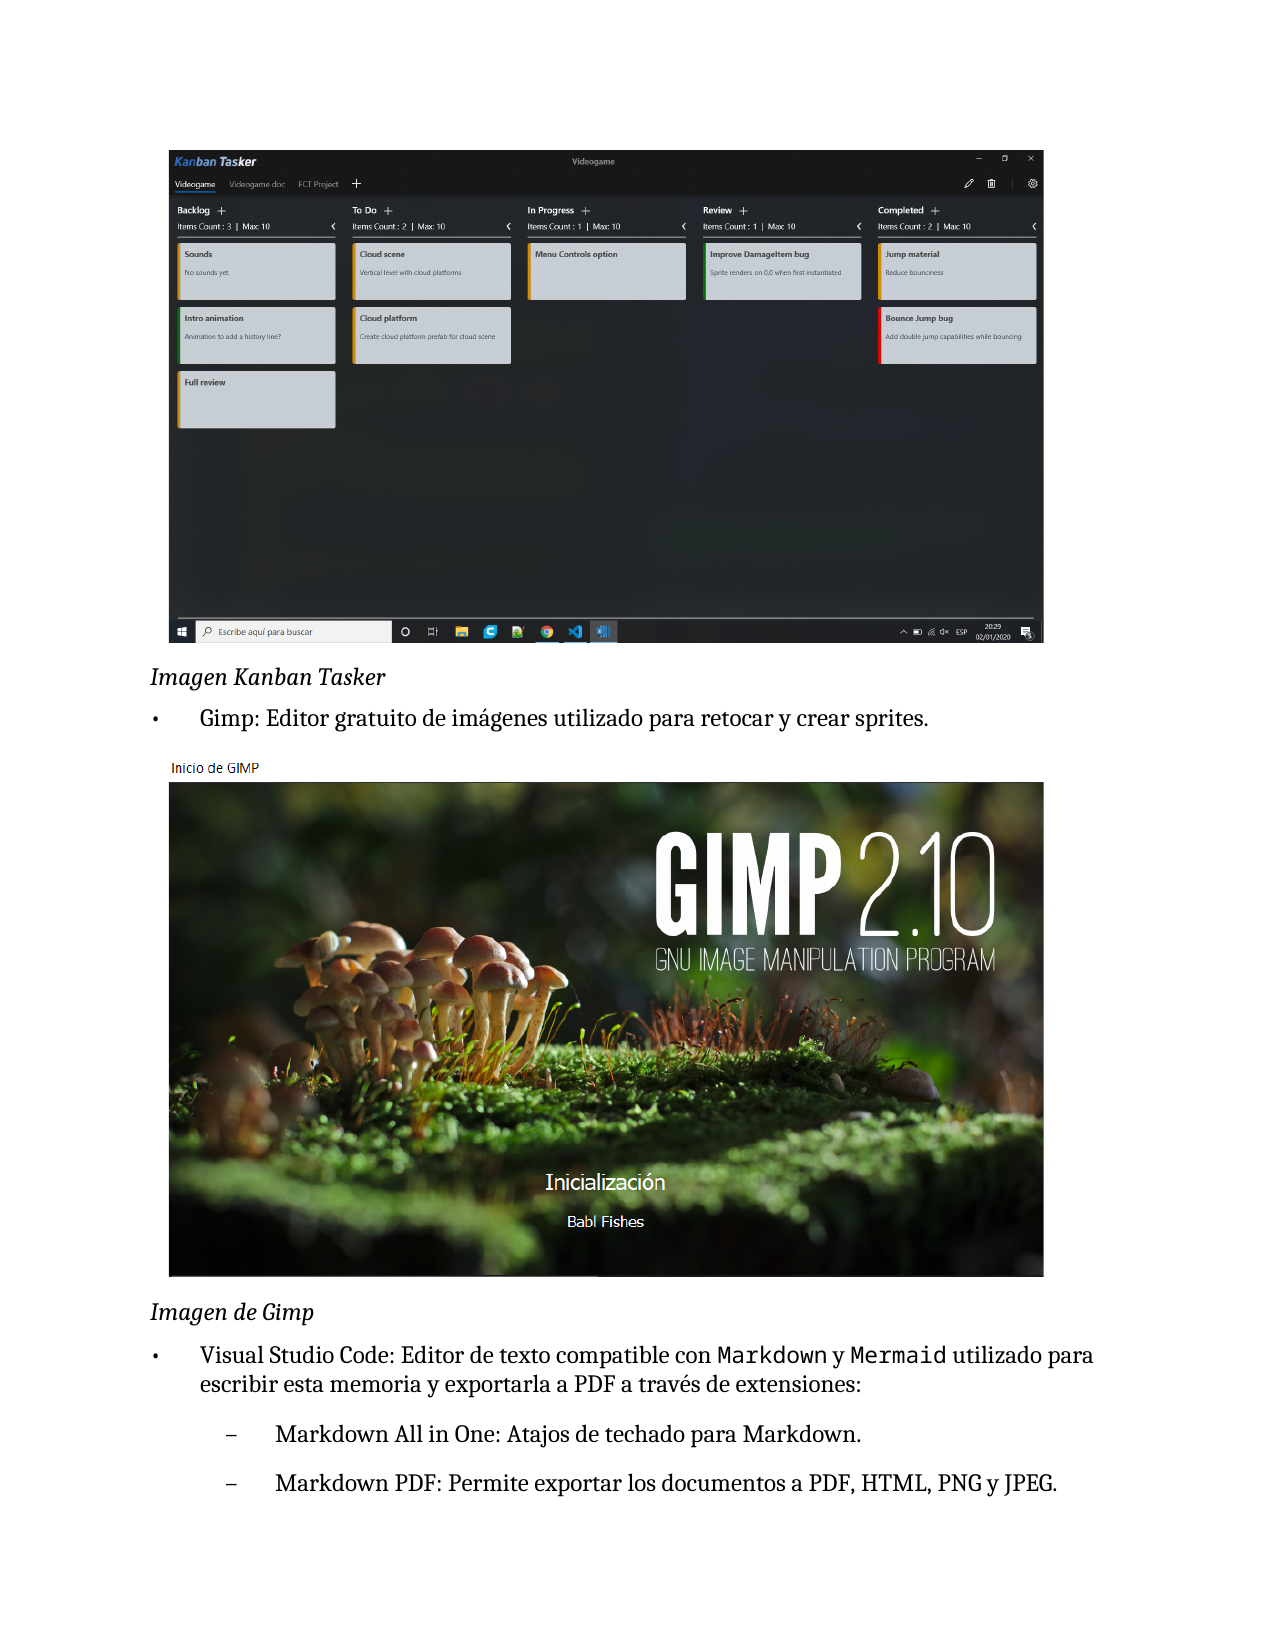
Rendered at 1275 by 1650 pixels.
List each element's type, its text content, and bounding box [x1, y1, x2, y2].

text Imagen Kanban Tasker [150, 663, 1125, 692]
list Gimp: Editor gratuito de imágenes utilizado para retocar y crear sprites. [150, 704, 1125, 733]
picture [168, 753, 1044, 1277]
list Markdown PDF: Permite exportar los documentos a PDF, HTML, PNG y JPEG. [225, 1469, 1125, 1498]
list Visual Studio Code: Editor de texto compatible con Markdown y Mermaid utilizado para escribir esta memoria y exportarla a PDF a través de extensiones: [150, 1339, 1125, 1399]
picture [168, 150, 1044, 643]
list Markdown All in One: Atajos de techado para Markdown. [225, 1420, 1125, 1448]
text Imagen de Gimp [150, 1298, 1125, 1326]
